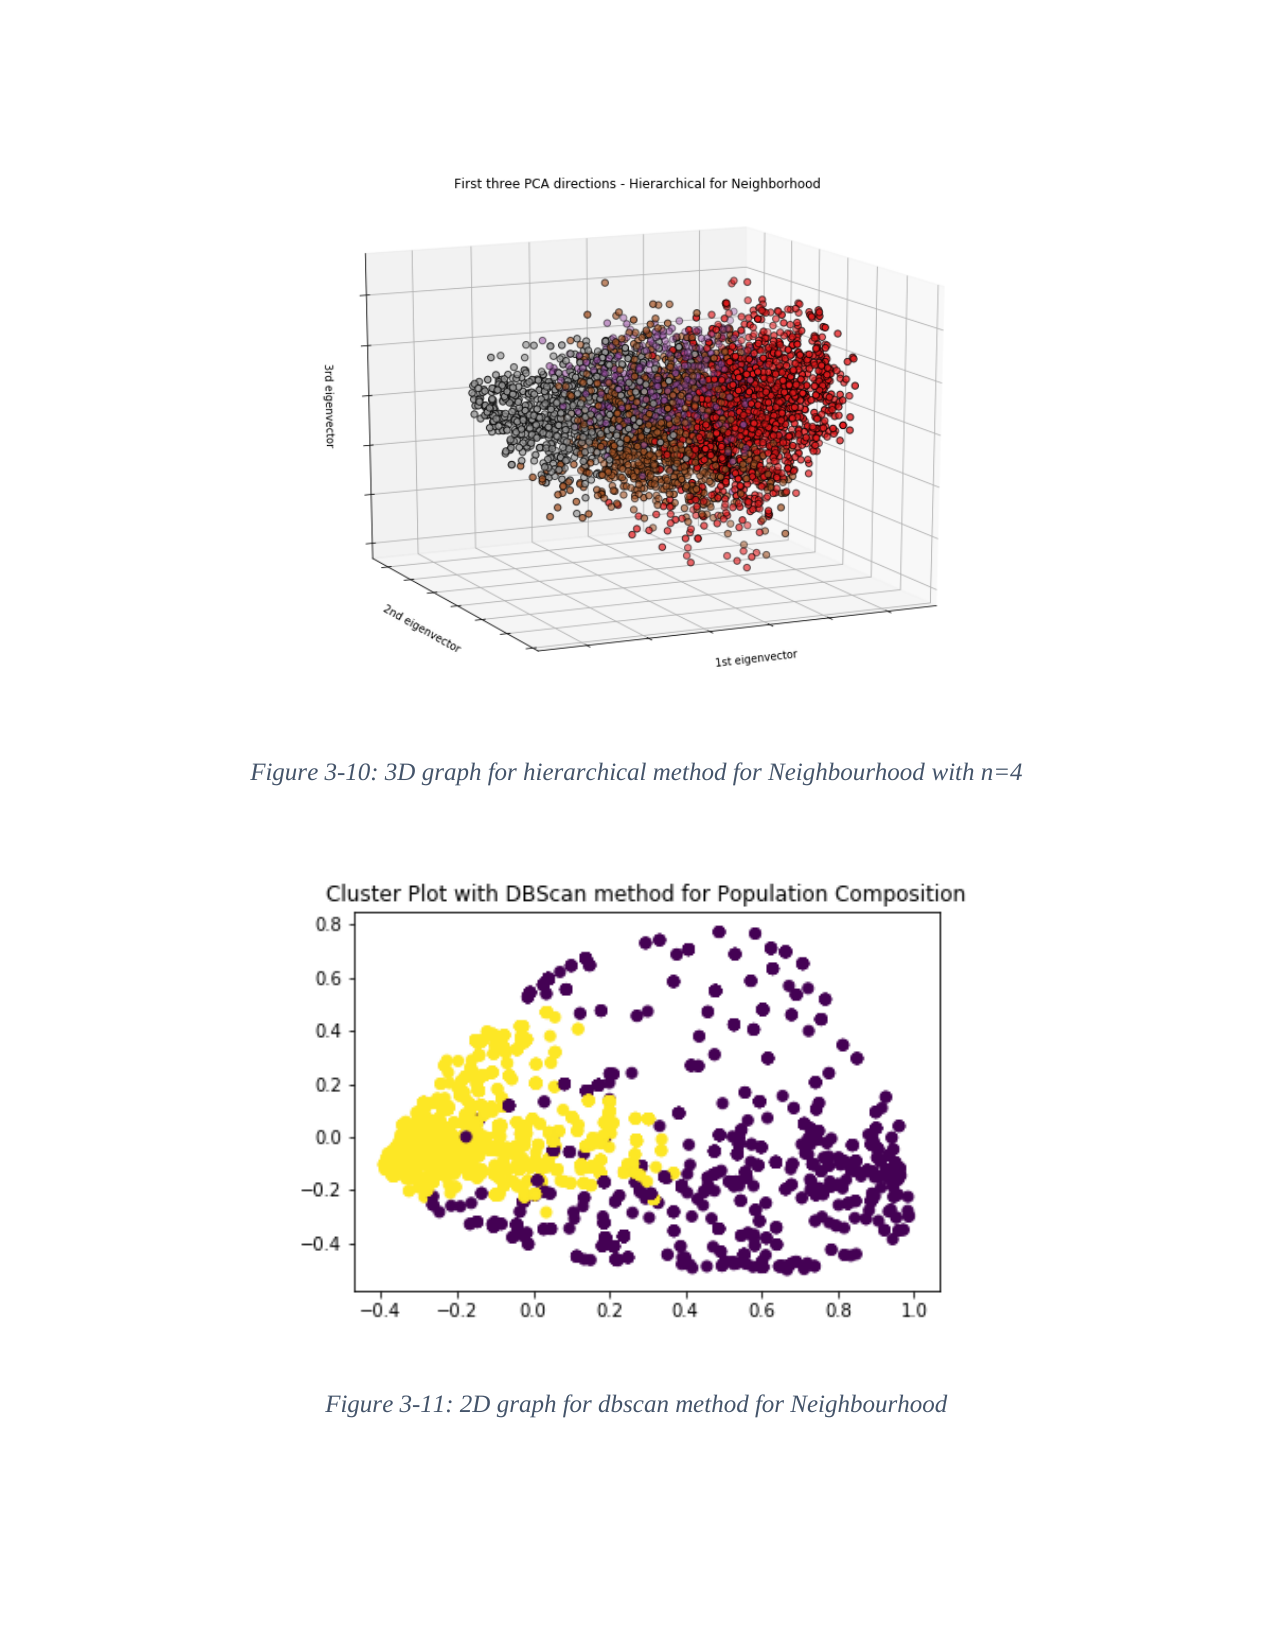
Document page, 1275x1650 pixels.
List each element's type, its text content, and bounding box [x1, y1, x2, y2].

text Figure 3-10: 3D graph for hierarchical method for Neighbourhood with n=4 [150, 757, 1125, 786]
picture [256, 150, 1019, 722]
picture [260, 851, 1015, 1354]
text Figure 3-11: 2D graph for dbscan method for Neighbourhood [150, 1389, 1125, 1418]
